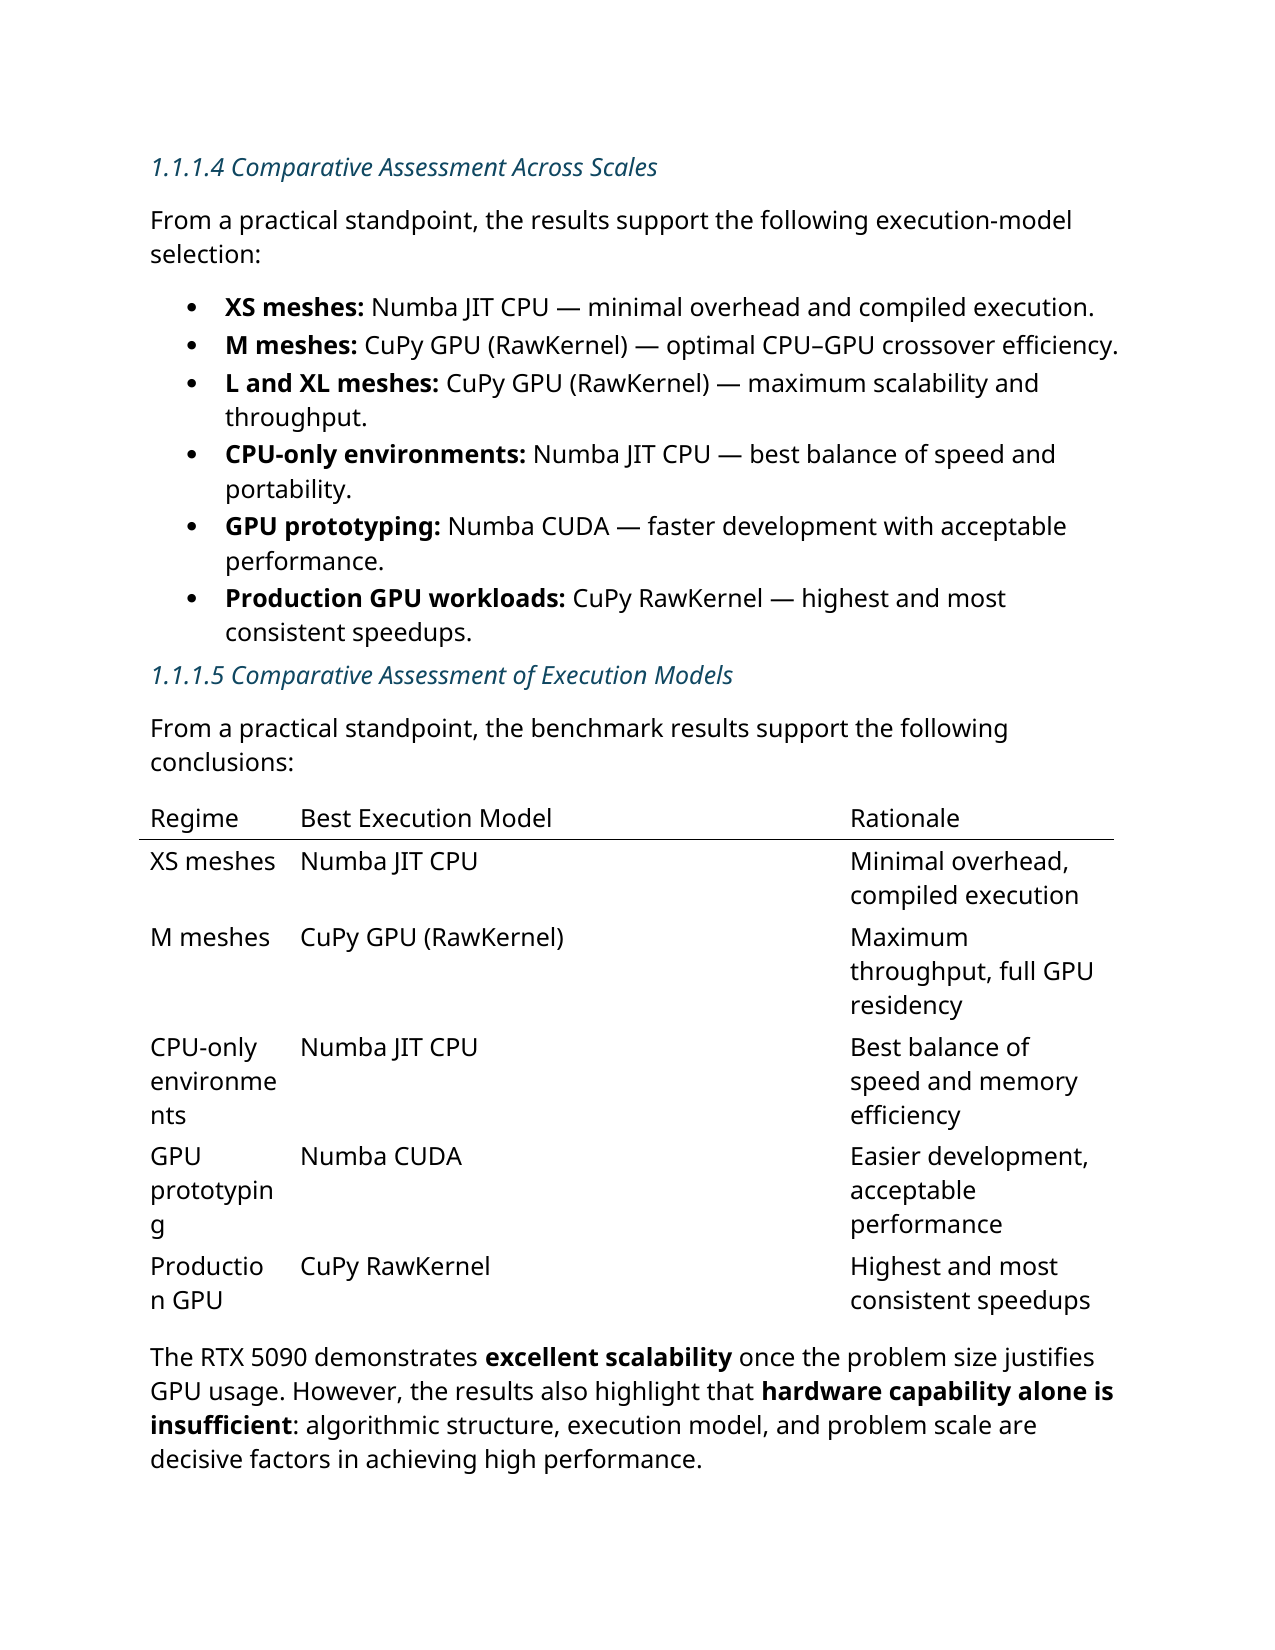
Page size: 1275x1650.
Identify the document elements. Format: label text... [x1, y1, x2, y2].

table_cell Best balance of speed and memory efficiency [839, 1026, 1114, 1135]
text The RTX 5090 demonstrates excellent scalability once the problem size justifies GPU usage. However, the results also highlight that hardware capability alone is insufficient: algorithmic structure, execution model, and problem scale are decisive factors in achieving high performance. [150, 1339, 1125, 1476]
subtitle 1.1.1.4 Comparative Assessment Across Scales [150, 150, 1125, 184]
list XS meshes: Numba JIT CPU — minimal overhead and compiled execution. [187, 290, 1125, 324]
table_cell Production GPU [139, 1245, 289, 1321]
table_cell Maximum throughput, full GPU residency [839, 916, 1114, 1026]
table_header Best Execution Model [289, 797, 839, 839]
table_cell Easier development, acceptable performance [839, 1135, 1114, 1245]
table_cell XS meshes [139, 840, 289, 916]
table_cell CuPy RawKernel [289, 1245, 839, 1321]
text From a practical standpoint, the benchmark results support the following conclusions: [150, 710, 1125, 778]
table_header Rationale [839, 797, 1114, 839]
table_cell Highest and most consistent speedups [839, 1245, 1114, 1321]
list GPU prototyping: Numba CUDA — faster development with acceptable performance. [187, 509, 1125, 577]
list CPU-only environments: Numba JIT CPU — best balance of speed and portability. [187, 437, 1125, 505]
table_cell Minimal overhead, compiled execution [839, 840, 1114, 916]
table_cell GPU prototyping [139, 1135, 289, 1245]
list M meshes: CuPy GPU (RawKernel) — optimal CPU–GPU crossover efficiency. [187, 327, 1125, 362]
text From a practical standpoint, the results support the following execution-model selection: [150, 203, 1125, 271]
table_cell Numba JIT CPU [289, 840, 839, 916]
table_cell CPU-only environments [139, 1026, 289, 1135]
table_header Regime [139, 797, 289, 839]
table_cell Numba JIT CPU [289, 1026, 839, 1135]
list L and XL meshes: CuPy GPU (RawKernel) — maximum scalability and throughput. [187, 365, 1125, 433]
subtitle 1.1.1.5 Comparative Assessment of Execution Models [150, 657, 1125, 691]
table_cell Numba CUDA [289, 1135, 839, 1245]
list Production GPU workloads: CuPy RawKernel — highest and most consistent speedups. [187, 581, 1125, 649]
table_cell CuPy GPU (RawKernel) [289, 916, 839, 1026]
table_cell M meshes [139, 916, 289, 1026]
